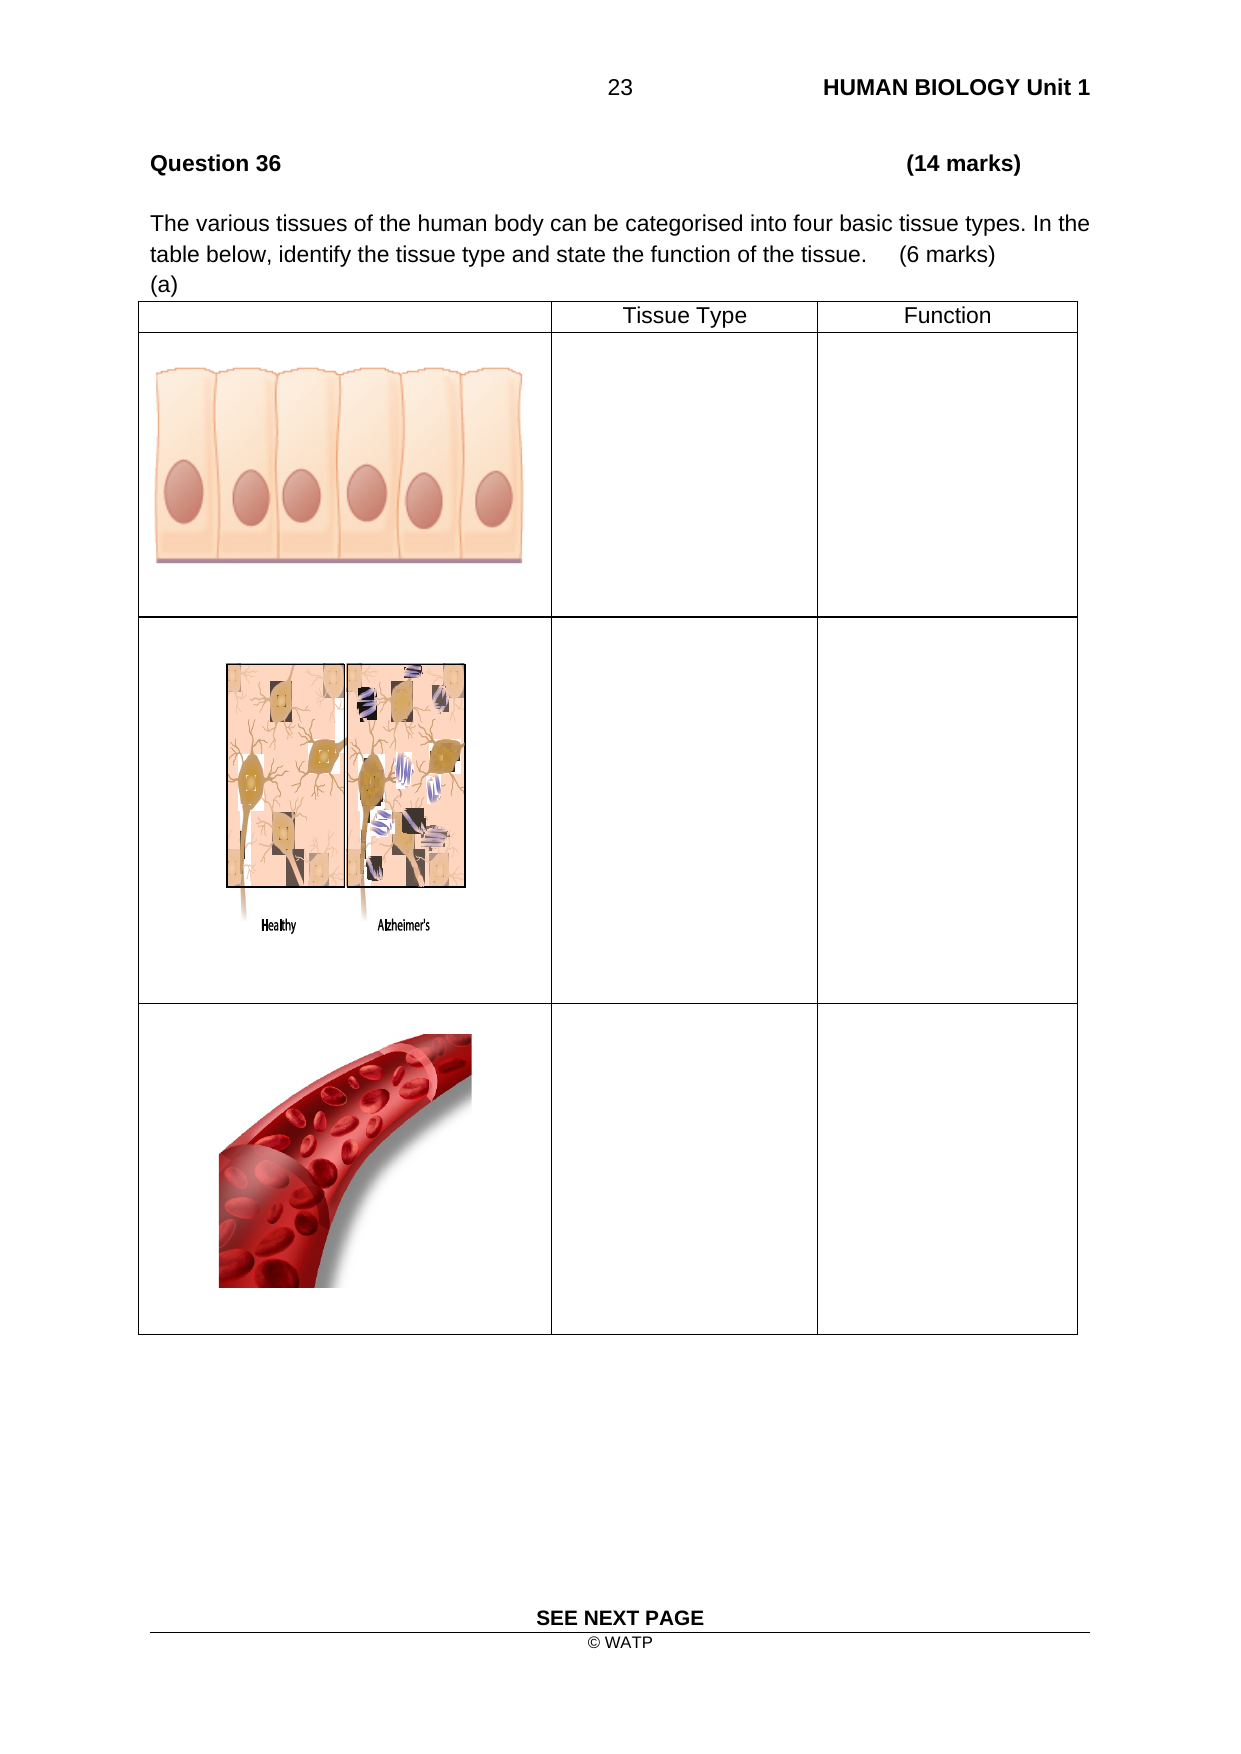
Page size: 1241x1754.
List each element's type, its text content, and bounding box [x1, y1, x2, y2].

picture [150, 363, 532, 570]
table_cell [552, 1004, 817, 1334]
picture [218, 1034, 472, 1288]
table_cell [552, 618, 817, 1003]
table_cell [818, 1004, 1077, 1334]
table_header Tissue Type [552, 302, 817, 332]
table_cell [818, 333, 1077, 616]
table_header Function [818, 302, 1077, 332]
table_cell [139, 1004, 551, 1334]
text (a) [150, 271, 1090, 297]
text Question 36 (14 marks) [150, 150, 1090, 176]
table_header [139, 302, 551, 332]
table_cell [818, 618, 1077, 1003]
table_cell [552, 333, 817, 616]
table_cell [139, 333, 551, 616]
text The various tissues of the human body can be categorised into four basic tissue types. In the table below, identify the tissue type and state the function of the tissue. (6 marks) [150, 210, 1090, 267]
table_cell [139, 618, 551, 1003]
